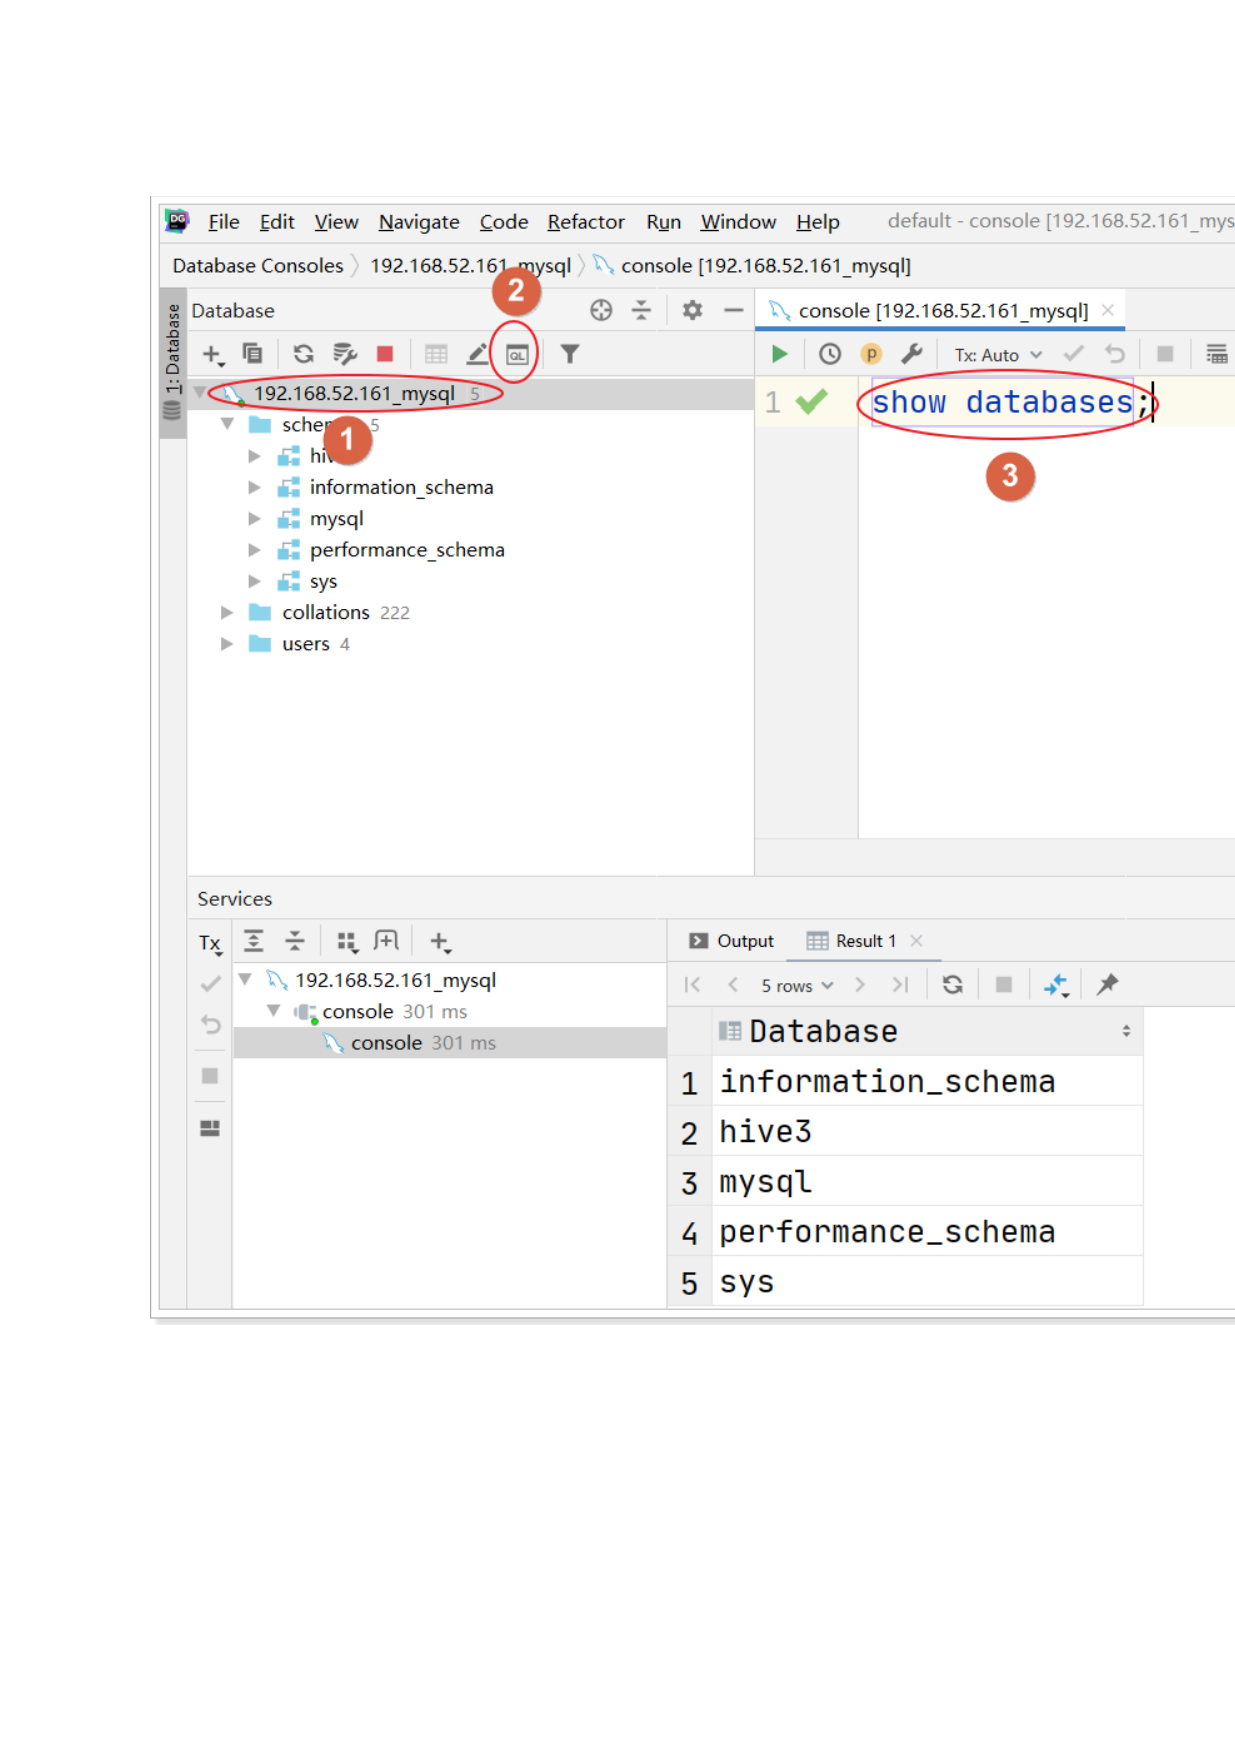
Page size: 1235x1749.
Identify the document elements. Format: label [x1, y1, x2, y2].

picture [150, 196, 1235, 1325]
